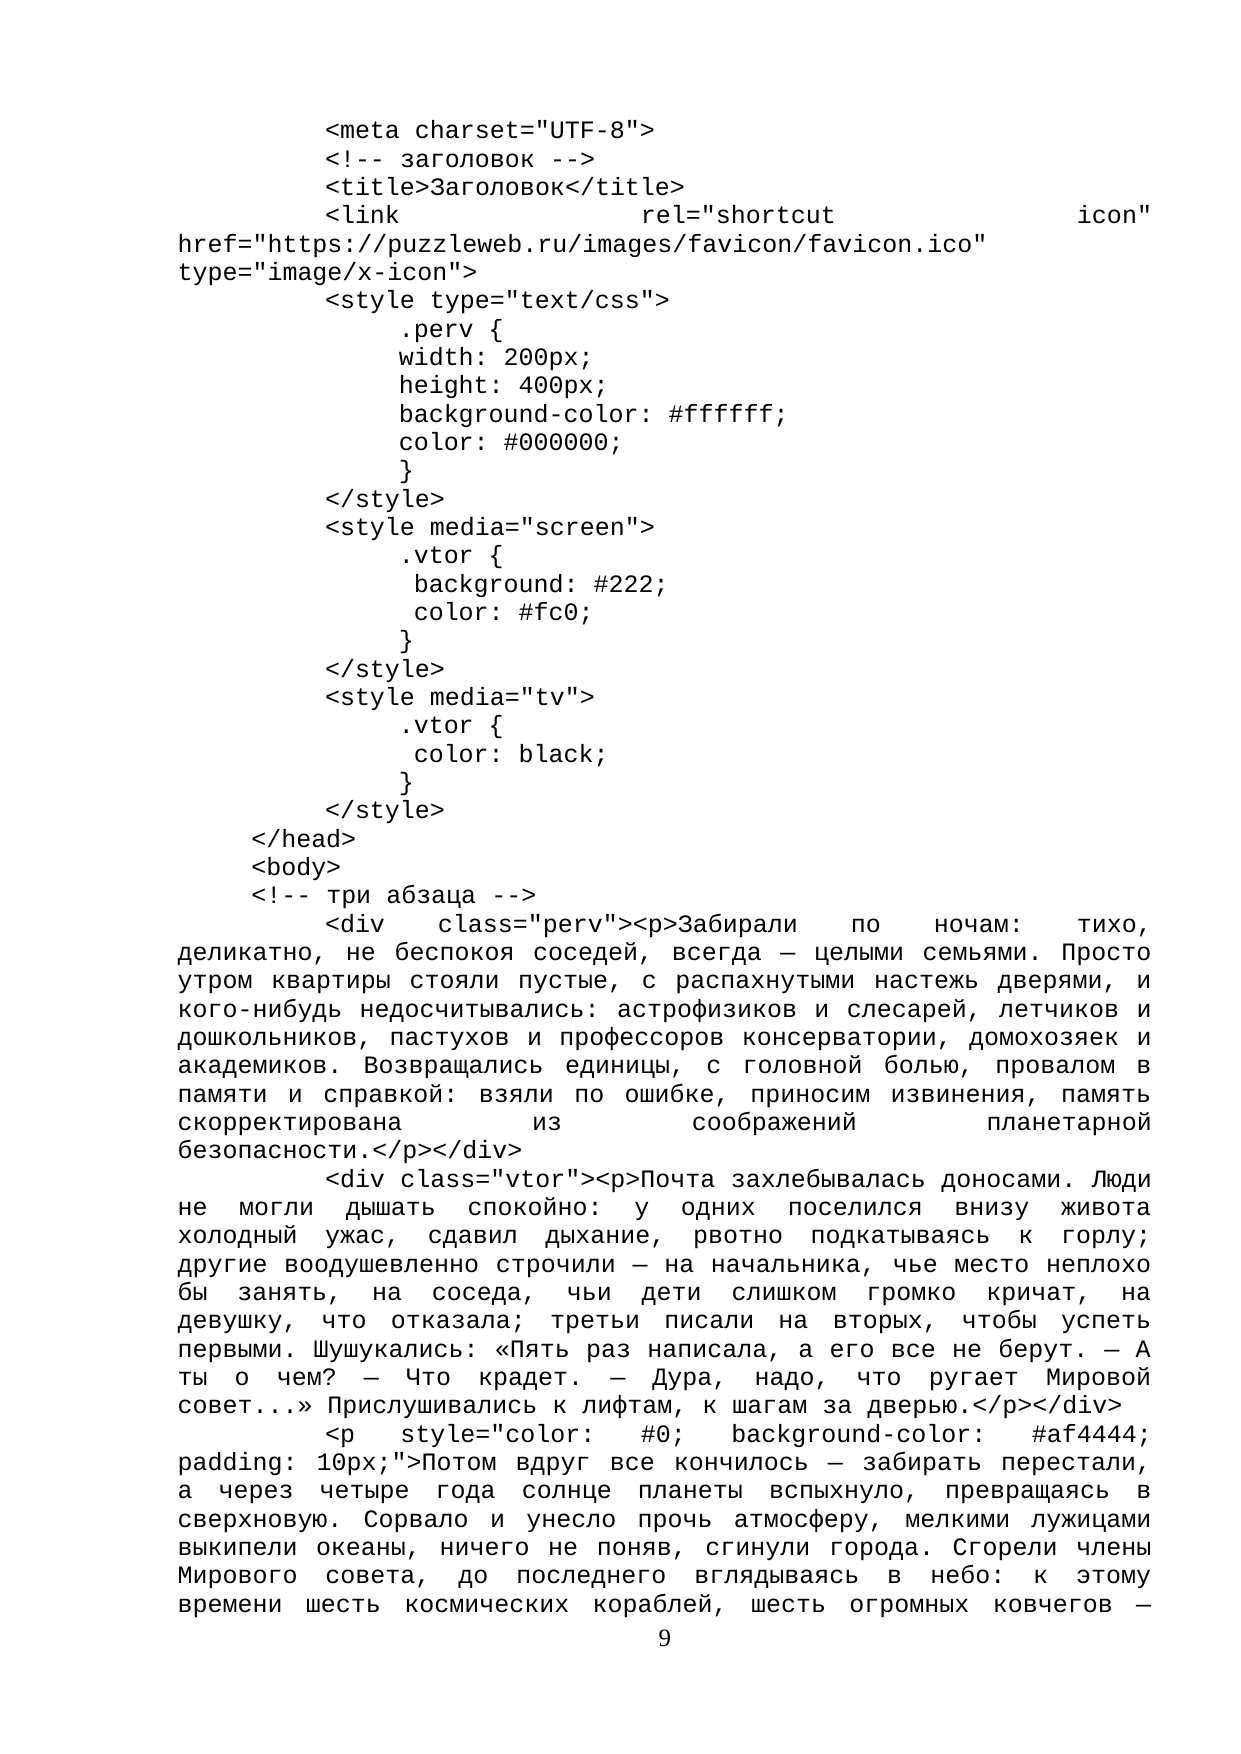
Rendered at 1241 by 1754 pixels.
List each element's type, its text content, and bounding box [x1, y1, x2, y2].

text color: #000000; [177, 430, 1152, 458]
text <!-- три абзаца --> [177, 883, 1152, 911]
text <body> [177, 855, 1152, 883]
text background: #222; [177, 571, 1152, 600]
text color: black; [177, 741, 1152, 770]
text color: #fc0; [177, 600, 1152, 628]
text </style> [177, 486, 1152, 515]
text <title>Заголовок</title> [177, 175, 1152, 203]
text .vtor { [177, 543, 1152, 571]
text <!-- заголовок --> [177, 146, 1152, 175]
text height: 400px; [177, 373, 1152, 401]
text .vtor { [177, 713, 1152, 741]
text <style type="text/css"> [177, 288, 1152, 316]
text </style> [177, 656, 1152, 685]
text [177, 1421, 1152, 1620]
text } [177, 628, 1152, 656]
text <link rel="shortcut icon" href="https://puzzleweb.ru/images/favicon/favicon.ico" type="image/x-icon"> [177, 203, 1152, 288]
text </head> [177, 826, 1152, 855]
text </style> [177, 798, 1152, 826]
text <style media="tv"> [177, 685, 1152, 713]
text <div class="perv"><p>Забирали по ночам: тихо, деликатно, не беспокоя соседей, всегда — целыми семьями. Просто утром квартиры стояли пустые, с распахнутыми настежь дверями, и кого-нибудь недосчитывались: астрофизиков и слесарей, летчиков и дошкольников, пастухов и профессоров консерватории, домохозяек и академиков. Возвращались единицы, с головной болью, провалом в памяти и справкой: взяли по ошибке, приносим извинения, память скорректирована из соображений планетарной безопасности.</p></div> [177, 911, 1152, 1166]
text .perv { [177, 316, 1152, 345]
text <style media="screen"> [177, 515, 1152, 543]
text <div class="vtor"><p>Почта захлебывалась доносами. Люди не могли дышать спокойно: у одних поселился внизу живота холодный ужас, сдавил дыхание, рвотно подкатываясь к горлу; другие воодушевленно строчили — на начальника, чье место неплохо бы занять, на соседа, чьи дети слишком громко кричат, на девушку, что отказала; третьи писали на вторых, чтобы успеть первыми. Шушукались: «Пять раз написала, а его все не берут. — А ты о чем? — Что крадет. — Дура, надо, что ругает Мировой совет...» Прислушивались к лифтам, к шагам за дверью.</p></div> [177, 1166, 1152, 1421]
text width: 200px; [177, 345, 1152, 373]
text <meta charset="UTF-8"> [177, 118, 1152, 146]
text } [177, 770, 1152, 798]
text } [177, 458, 1152, 486]
text background-color: #ffffff; [177, 401, 1152, 430]
